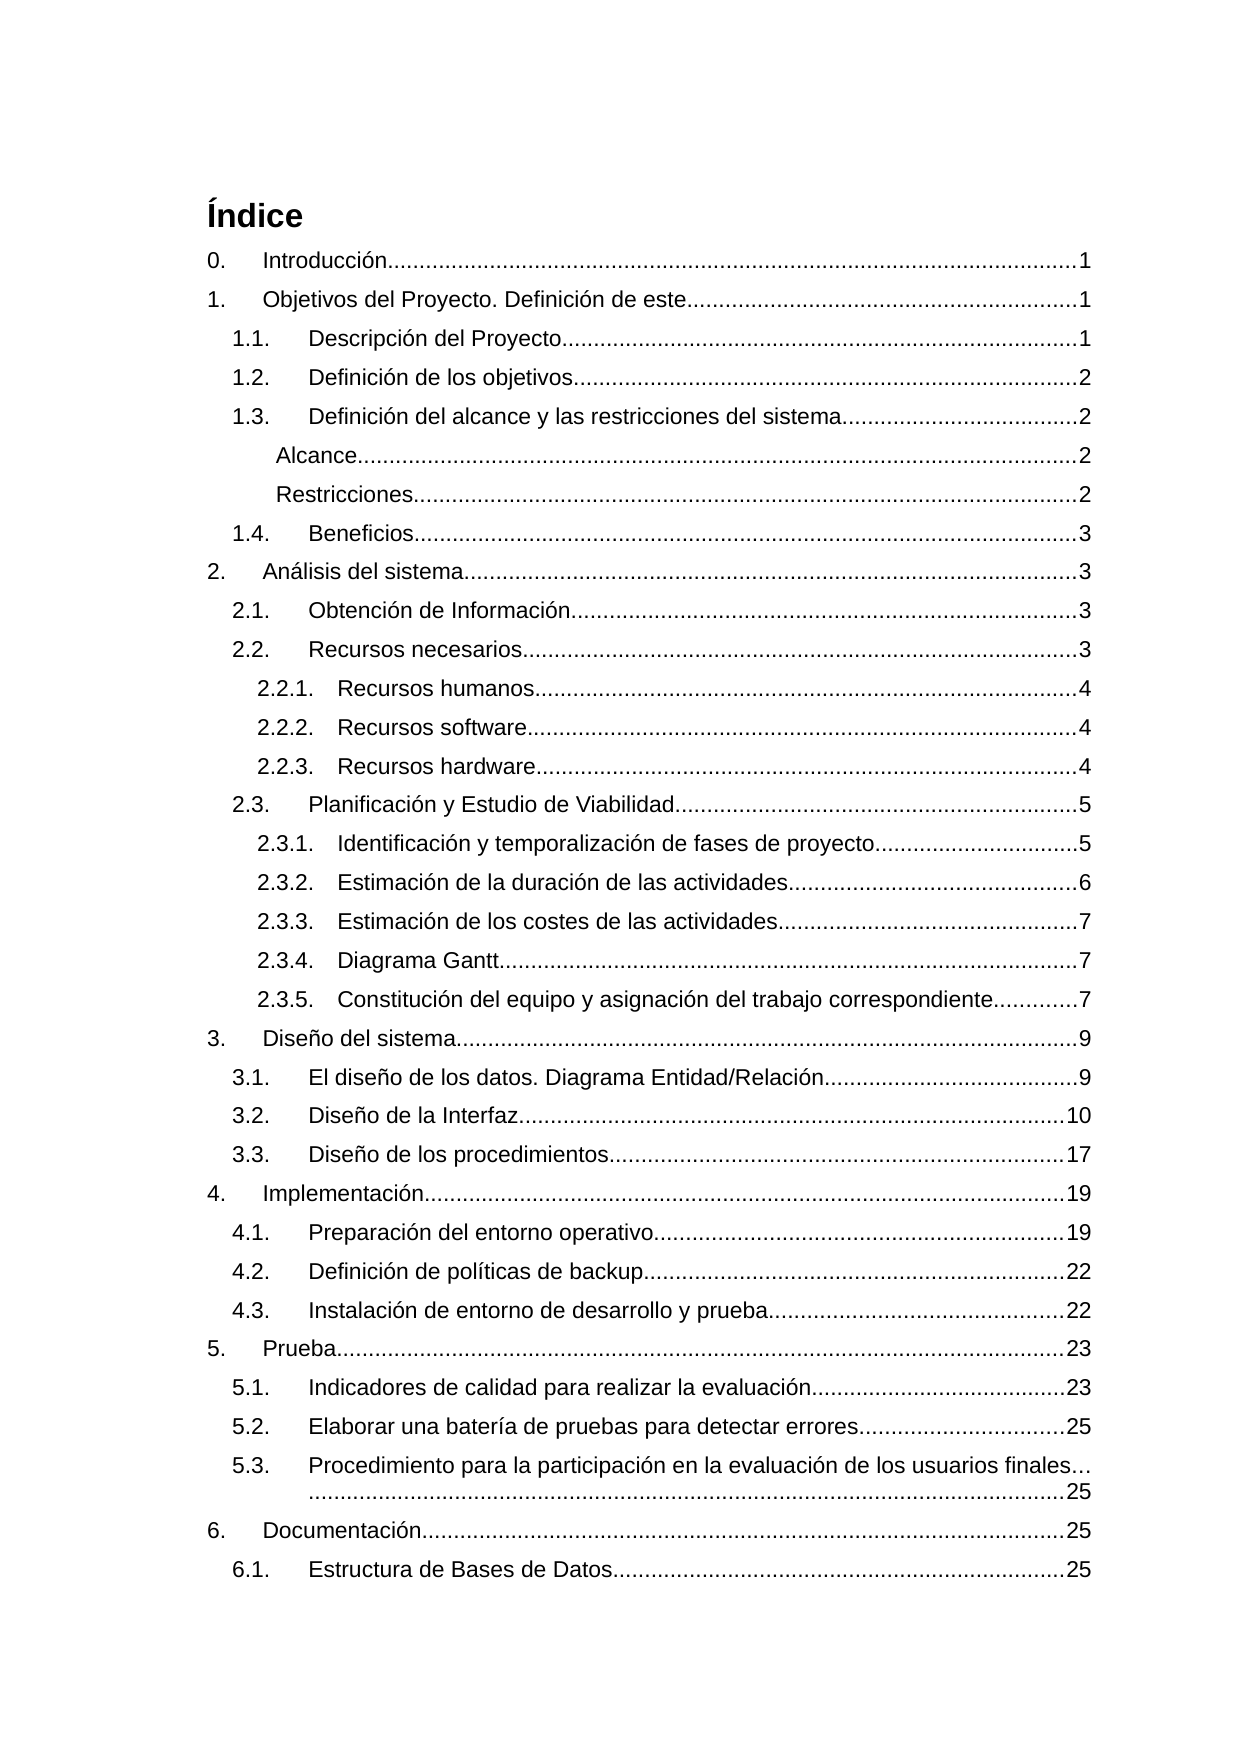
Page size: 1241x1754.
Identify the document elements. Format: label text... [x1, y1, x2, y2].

text Índice [148, 197, 1092, 235]
text 2.3.4. Diagrama Gantt. 7 [198, 947, 1092, 973]
text 2.2.3. Recursos hardware. 4 [198, 753, 1092, 779]
text 0. Introducción. 1 [148, 247, 1092, 274]
text 5.3. Procedimiento para la participación en la evaluación de los usuarios finales 25 [173, 1452, 1092, 1505]
text 1.2. Definición de los objetivos. 2 [173, 364, 1092, 390]
text Restricciones 2 [216, 481, 1092, 507]
text 6. Documentación. 25 [148, 1517, 1092, 1543]
text 1.1. Descripción del Proyecto. 1 [173, 325, 1092, 352]
text 4. Implementación. 19 [148, 1180, 1092, 1206]
text 2.2. Recursos necesarios. 3 [173, 636, 1092, 662]
text 3.1. El diseño de los datos. Diagrama Entidad/Relación. 9 [173, 1063, 1092, 1090]
text 5. Prueba. 23 [148, 1335, 1092, 1362]
text 5.1. Indicadores de calidad para realizar la evaluación. 23 [173, 1374, 1092, 1401]
text 3.2. Diseño de la Interfaz. 10 [173, 1102, 1092, 1129]
text 4.3. Instalación de entorno de desarrollo y prueba. 22 [173, 1297, 1092, 1323]
text Alcance 2 [216, 442, 1092, 468]
text 2.3.1. Identificación y temporalización de fases de proyecto. 5 [198, 830, 1092, 857]
text 3. Diseño del sistema. 9 [148, 1024, 1092, 1051]
text 2.2.1. Recursos humanos. 4 [198, 675, 1092, 701]
text 2.3.5. Constitución del equipo y asignación del trabajo correspondiente. 7 [198, 986, 1092, 1012]
text 2.2.2. Recursos software. 4 [198, 714, 1092, 740]
text 1. Objetivos del Proyecto. Definición de este. 1 [148, 286, 1092, 313]
text 6.1. Estructura de Bases de Datos. 25 [173, 1556, 1092, 1582]
text 4.2. Definición de políticas de backup. 22 [173, 1258, 1092, 1284]
text 2.3. Planificación y Estudio de Viabilidad. 5 [173, 791, 1092, 818]
text 2.3.3. Estimación de los costes de las actividades. 7 [198, 908, 1092, 934]
text 1.4. Beneficios. 3 [173, 519, 1092, 546]
text 3.3. Diseño de los procedimientos. 17 [173, 1141, 1092, 1167]
text 2.1. Obtención de Información. 3 [173, 597, 1092, 623]
text 2. Análisis del sistema. 3 [148, 558, 1092, 585]
text 1.3. Definición del alcance y las restricciones del sistema. 2 [173, 403, 1092, 429]
text 4.1. Preparación del entorno operativo. 19 [173, 1219, 1092, 1245]
text 5.2. Elaborar una batería de pruebas para detectar errores. 25 [173, 1413, 1092, 1439]
text 2.3.2. Estimación de la duración de las actividades. 6 [198, 869, 1092, 896]
